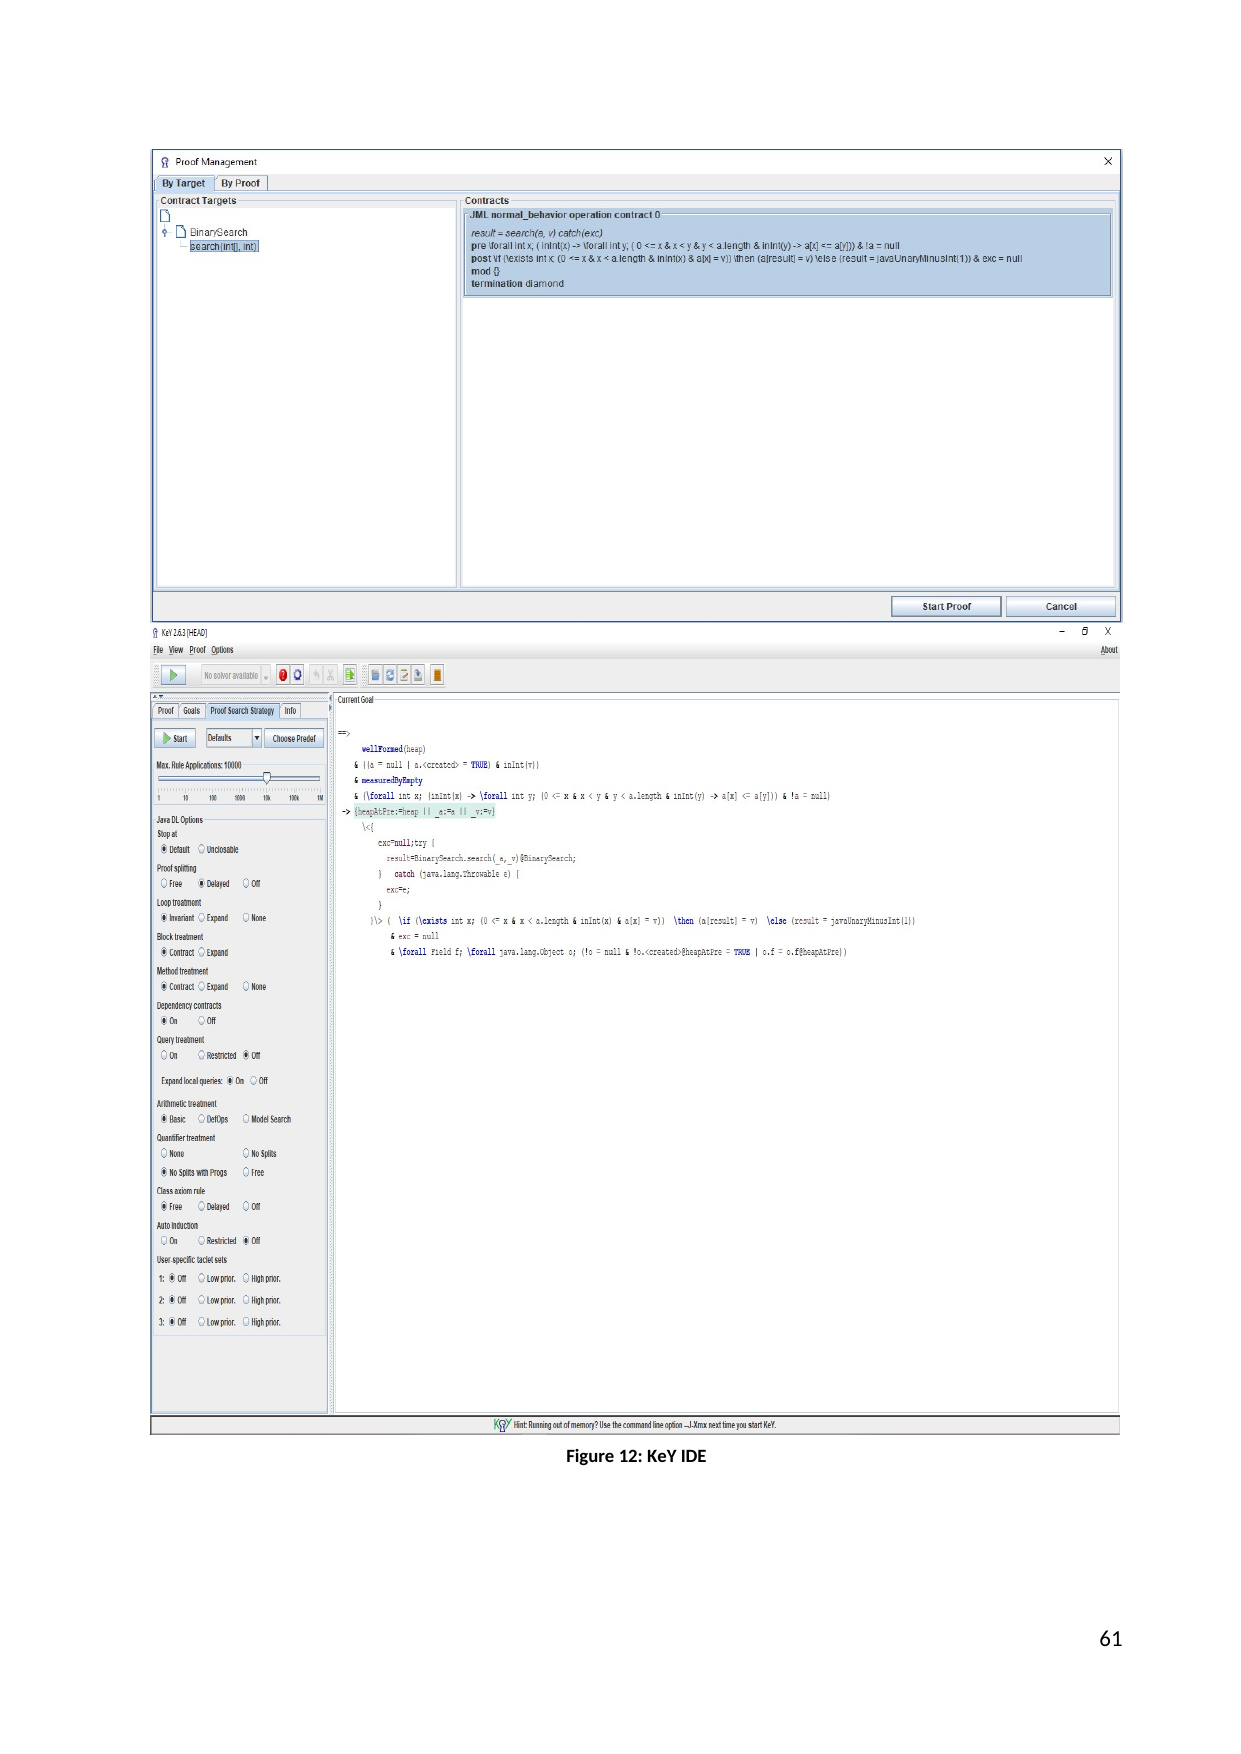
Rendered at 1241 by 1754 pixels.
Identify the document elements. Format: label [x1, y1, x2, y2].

picture [150, 149, 1123, 1435]
